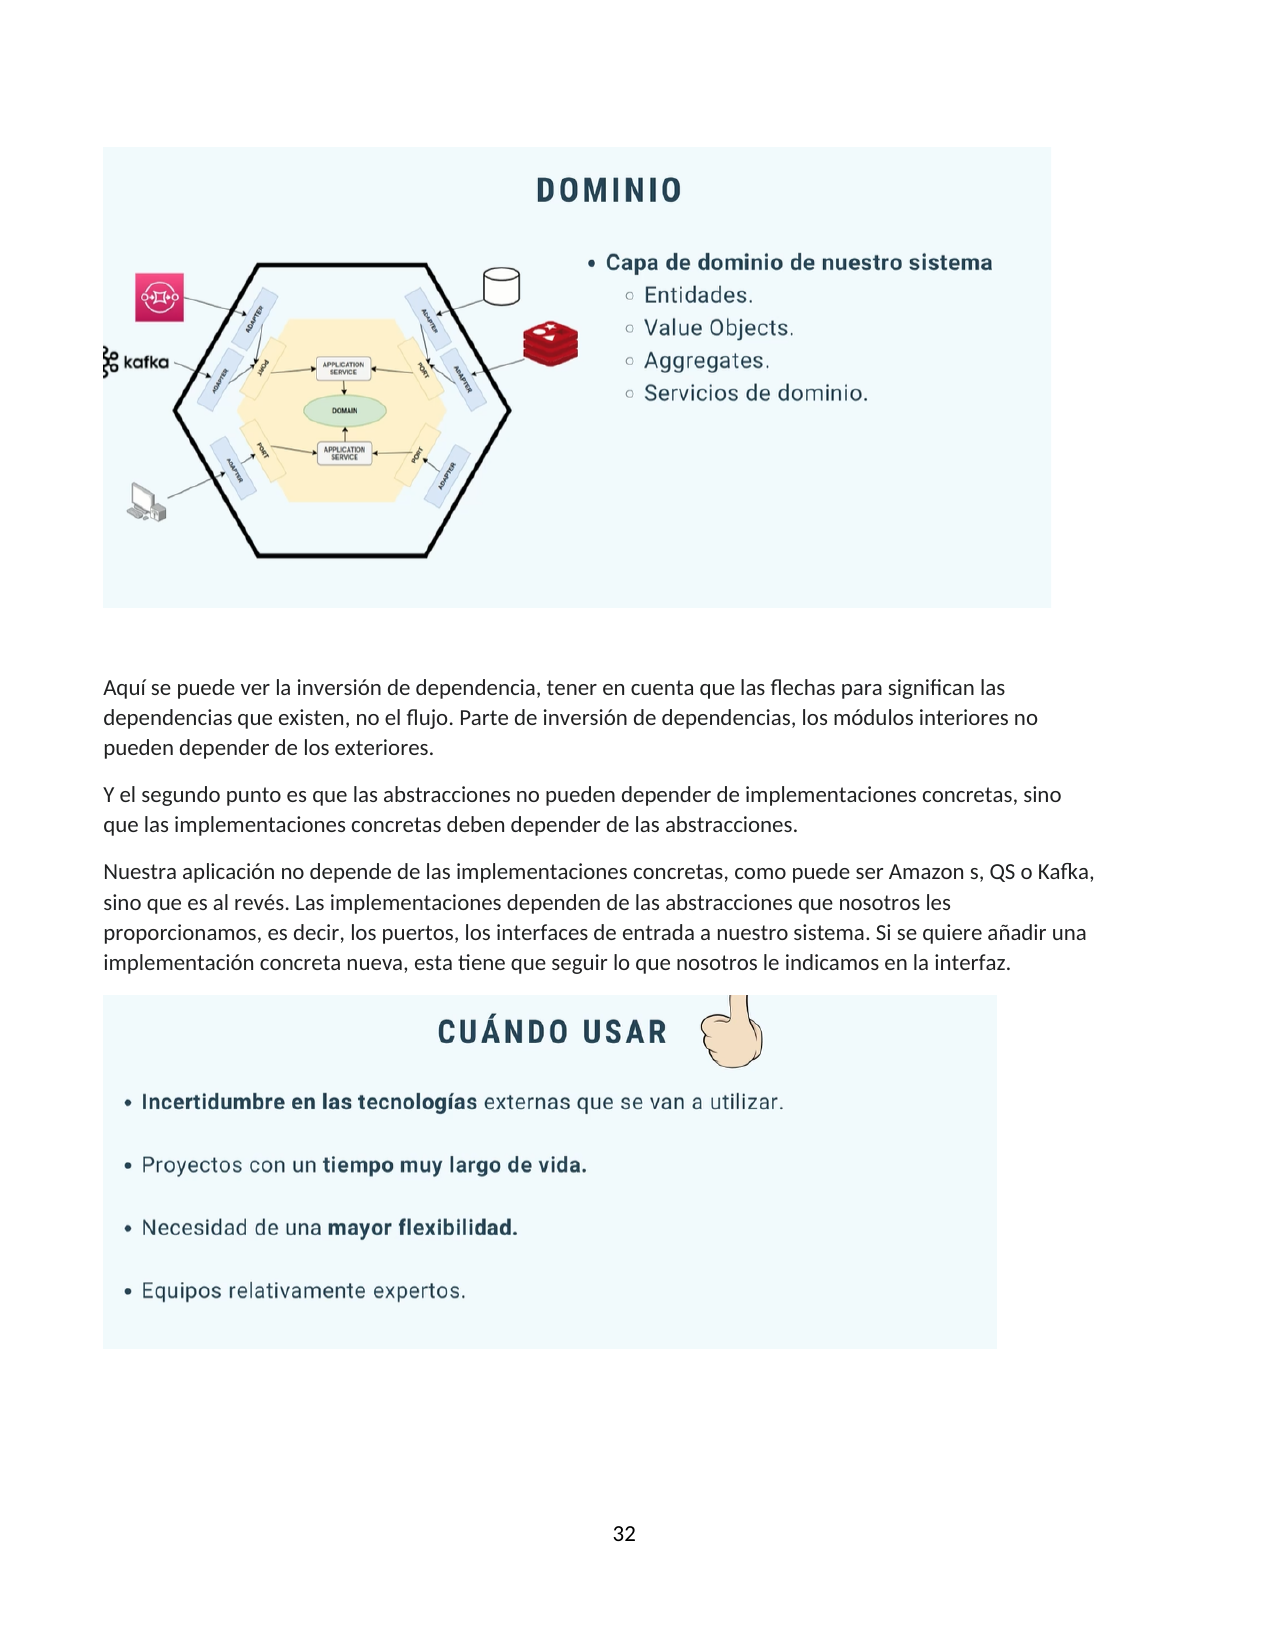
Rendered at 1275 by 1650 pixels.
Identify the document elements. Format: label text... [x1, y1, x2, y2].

text Y el segundo punto es que las abstracciones no pueden depender de implementaciones concretas, sino que las implementaciones concretas deben depender de las abstracciones. [103, 780, 1098, 838]
text Nuestra aplicación no depende de las implementaciones concretas, como puede ser Amazon s, QS o Kafka, sino que es al revés. Las implementaciones dependen de las abstracciones que nosotros les proporcionamos, es decir, los puertos, los interfaces de entrada a nuestro sistema. Si se quiere añadir una implementación concreta nueva, esta tiene que seguir lo que nosotros le indicamos en la interfaz. [103, 857, 1098, 976]
picture [103, 995, 997, 1349]
picture [103, 147, 1052, 608]
text Aquí se puede ver la inversión de dependencia, tener en cuenta que las flechas para significan las dependencias que existen, no el flujo. Parte de inversión de dependencias, los módulos interiores no pueden depender de los exteriores. [103, 673, 1098, 761]
